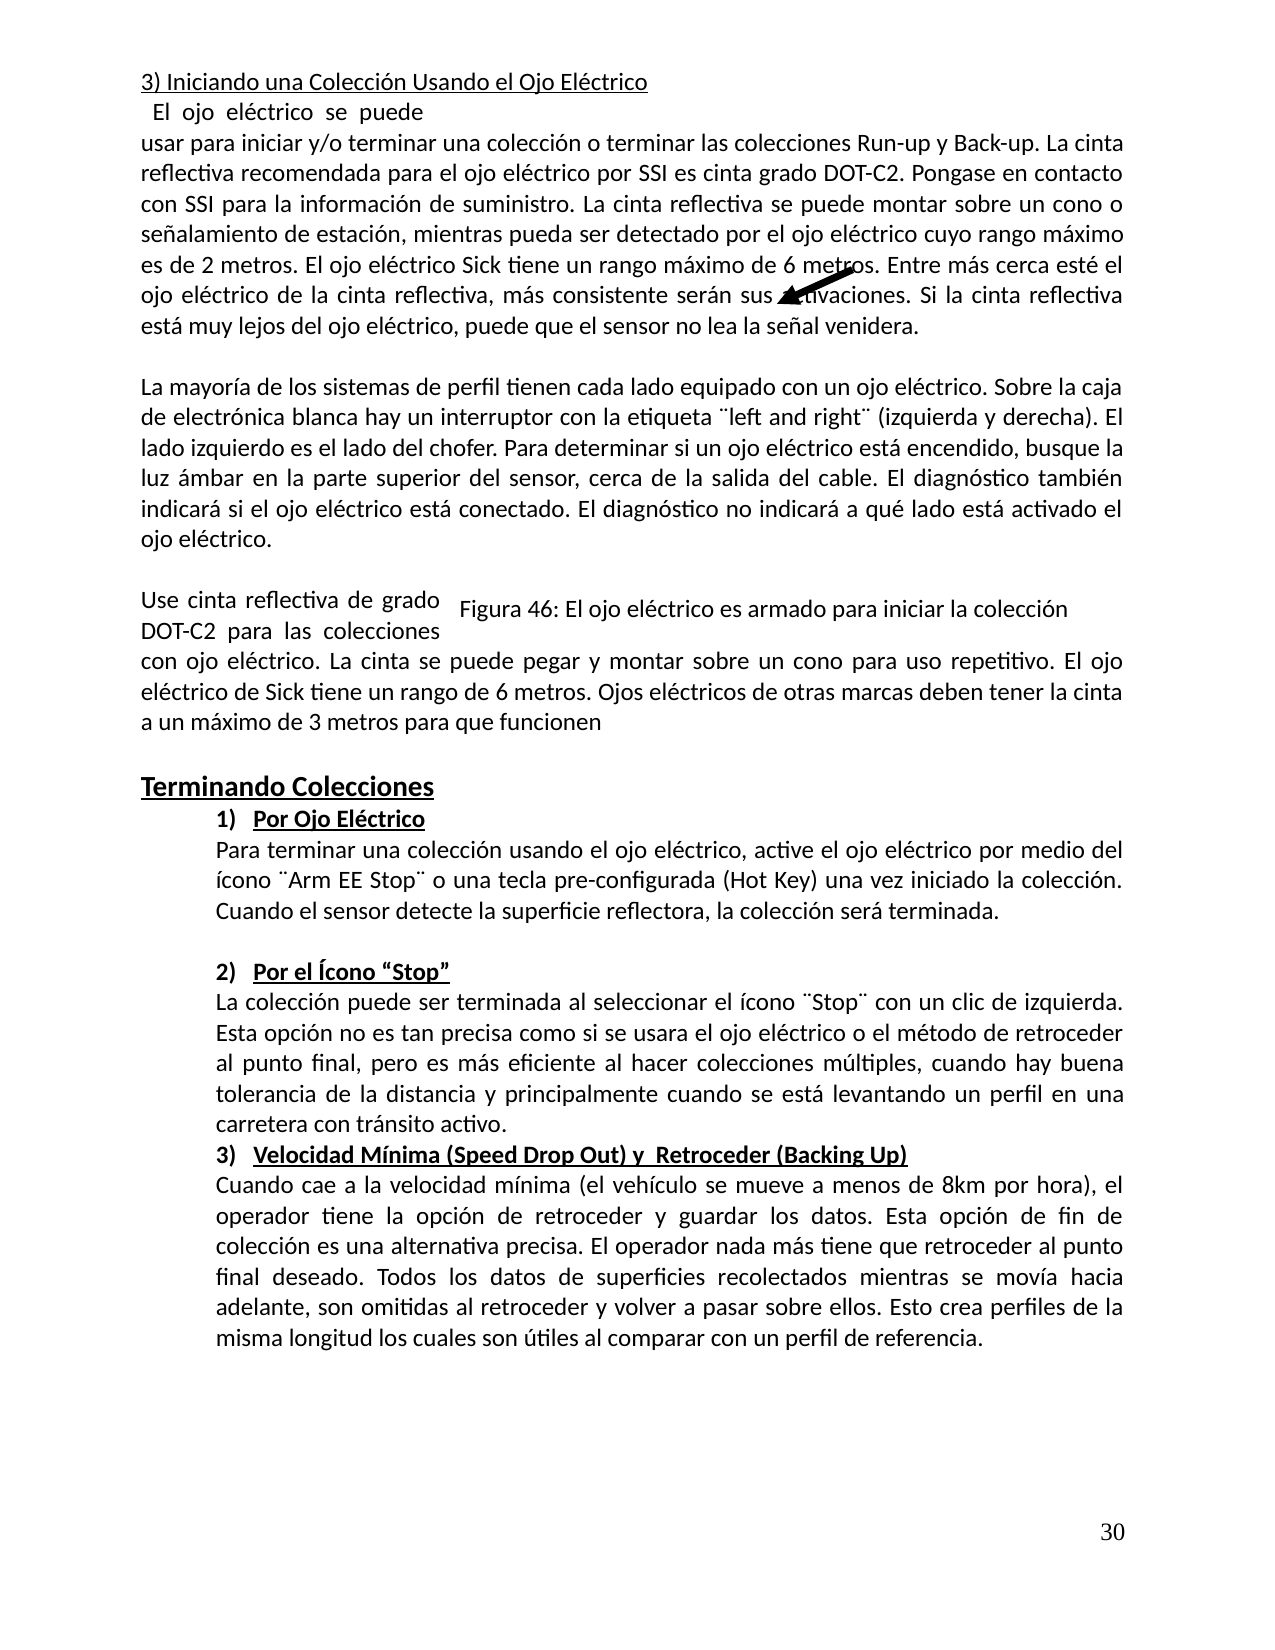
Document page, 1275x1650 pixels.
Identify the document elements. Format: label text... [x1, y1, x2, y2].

text La mayoría de los sistemas de perfil tienen cada lado equipado con un ojo eléctrico. Sobre la caja de electrónica blanca hay un interruptor con la etiqueta ¨left and right¨ (izquierda y derecha). El lado izquierdo es el lado del chofer. Para determinar si un ojo eléctrico está encendido, busque la luz ámbar en la parte superior del sensor, cerca de la salida del cable. El diagnóstico también indicará si el ojo eléctrico está conectado. El diagnóstico no indicará a qué lado está activado el ojo eléctrico. [141, 371, 1125, 554]
text Para terminar una colección usando el ojo eléctrico, active el ojo eléctrico por medio del ícono ¨Arm EE Stop¨ o una tecla pre-configurada (Hot Key) una vez iniciado la colección. Cuando el sensor detecte la superficie reflectora, la colección será terminada. [216, 834, 1125, 925]
list Por el Ícono “Stop” [216, 956, 1125, 986]
text El ojo eléctrico se puede usar para iniciar y/o terminar una colección o terminar las colecciones Run-up y Back-up. La cinta reflectiva recomendada para el ojo eléctrico por SSI es cinta grado DOT-C2. Pongase en contacto con SSI para la información de suministro. La cinta reflectiva se puede montar sobre un cono o señalamiento de estación, mientras pueda ser detectado por el ojo eléctrico cuyo rango máximo es de 2 metros. El ojo eléctrico Sick tiene un rango máximo de 6 metros. Entre más cerca esté el ojo eléctrico de la cinta reflectiva, más consistente serán sus activaciones. Si la cinta reflectiva está muy lejos del ojo eléctrico, puede que el sensor no lea la señal venidera. [141, 96, 1125, 340]
list Velocidad Mínima (Speed Drop Out) y Retroceder (Backing Up) [216, 1139, 1125, 1169]
list Por Ojo Eléctrico [216, 803, 1125, 834]
text Use cinta reflectiva de grado DOT-C2 para las colecciones con ojo eléctrico. La cinta se puede pegar y montar sobre un cono para uso repetitivo. El ojo eléctrico de Sick tiene un rango de 6 metros. Ojos eléctricos de otras marcas deben tener la cinta a un máximo de 3 metros para que funcionen [112, 584, 1125, 737]
text La colección puede ser terminada al seleccionar el ícono ¨Stop¨ con un clic de izquierda. Esta opción no es tan precisa como si se usara el ojo eléctrico o el método de retroceder al punto final, pero es más eficiente al hacer colecciones múltiples, cuando hay buena tolerancia de la distancia y principalmente cuando se está levantando un perfil en una carretera con tránsito activo. [216, 986, 1125, 1139]
subtitle Terminando Colecciones [141, 768, 1125, 803]
text Cuando cae a la velocidad mínima (el vehículo se mueve a menos de 8km por hora), el operador tiene la opción de retroceder y guardar los datos. Esta opción de fin de colección es una alternativa precisa. El operador nada más tiene que retroceder al punto final deseado. Todos los datos de superficies recolectados mientras se movía hacia adelante, son omitidas al retroceder y volver a pasar sobre ellos. Esto crea perfiles de la misma longitud los cuales son útiles al comparar con un perfil de referencia. [216, 1169, 1125, 1353]
subtitle 3) Iniciando una Colección Usando el Ojo Eléctrico [141, 66, 1125, 96]
